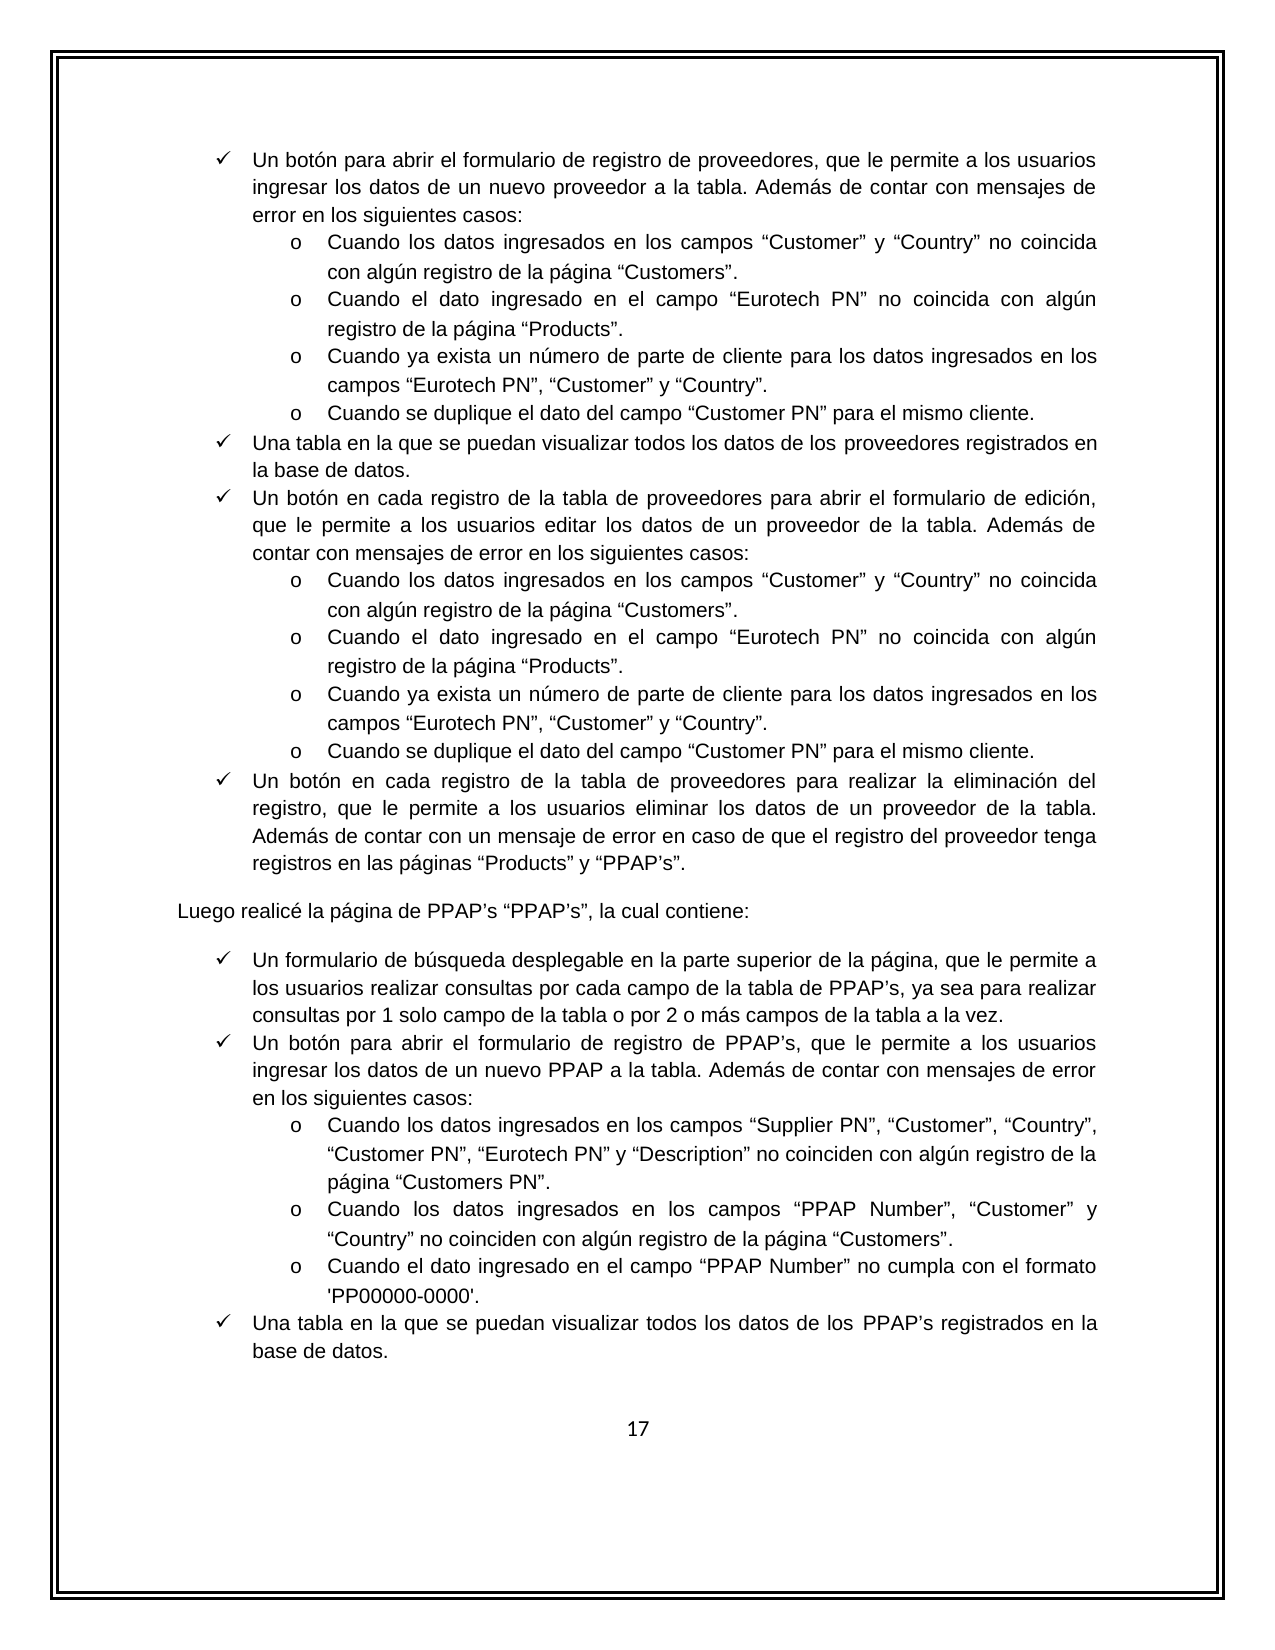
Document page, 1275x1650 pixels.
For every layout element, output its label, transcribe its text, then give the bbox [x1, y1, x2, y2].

list Un formulario de búsqueda desplegable en la parte superior de la página, que le permite a los usuarios realizar consultas por cada campo de la tabla de PPAP’s, ya sea para realizar consultas por 1 solo campo de la tabla o por 2 o más campos de la tabla a la vez. [214, 948, 1098, 1027]
list Una tabla en la que se puedan visualizar todos los datos de los proveedores registrados en la base de datos. [214, 430, 1098, 482]
list Cuando el dato ingresado en el campo “Eurotech PN” no coincida con algún registro de la página “Products”. [289, 287, 1098, 340]
list Cuando los datos ingresados en los campos “PPAP Number”, “Customer” y “Country” no coinciden con algún registro de la página “Customers”. [289, 1197, 1098, 1251]
list Un botón en cada registro de la tabla de proveedores para realizar la eliminación del registro, que le permite a los usuarios eliminar los datos de un proveedor de la tabla. Además de contar con un mensaje de error en caso de que el registro del proveedor tenga registros en las páginas “Products” y “PPAP’s”. [214, 768, 1098, 875]
list Cuando ya exista un número de parte de cliente para los datos ingresados en los campos “Eurotech PN”, “Customer” y “Country”. [289, 344, 1098, 397]
list Cuando se duplique el dato del campo “Customer PN” para el mismo cliente. [289, 401, 1098, 427]
list Cuando ya exista un número de parte de cliente para los datos ingresados en los campos “Eurotech PN”, “Customer” y “Country”. [289, 682, 1098, 735]
list Cuando se duplique el dato del campo “Customer PN” para el mismo cliente. [289, 739, 1098, 764]
list Cuando los datos ingresados en los campos “Customer” y “Country” no coincida con algún registro de la página “Customers”. [289, 230, 1098, 283]
list Un botón para abrir el formulario de registro de proveedores, que le permite a los usuarios ingresar los datos de un nuevo proveedor a la tabla. Además de contar con mensajes de error en los siguientes casos: [214, 147, 1098, 227]
list Cuando el dato ingresado en el campo “PPAP Number” no cumpla con el formato 'PP00000-0000'. [289, 1254, 1098, 1307]
list Cuando los datos ingresados en los campos “Customer” y “Country” no coincida con algún registro de la página “Customers”. [289, 568, 1098, 621]
list Un botón para abrir el formulario de registro de PPAP’s, que le permite a los usuarios ingresar los datos de un nuevo PPAP a la tabla. Además de contar con mensajes de error en los siguientes casos: [214, 1030, 1098, 1109]
text Luego realicé la página de PPAP’s “PPAP’s”, la cual contiene: [177, 899, 1098, 923]
list Cuando el dato ingresado en el campo “Eurotech PN” no coincida con algún registro de la página “Products”. [289, 625, 1098, 678]
list Una tabla en la que se puedan visualizar todos los datos de los PPAP’s registrados en la base de datos. [214, 1311, 1098, 1363]
list Un botón en cada registro de la tabla de proveedores para abrir el formulario de edición, que le permite a los usuarios editar los datos de un proveedor de la tabla. Además de contar con mensajes de error en los siguientes casos: [214, 486, 1098, 564]
